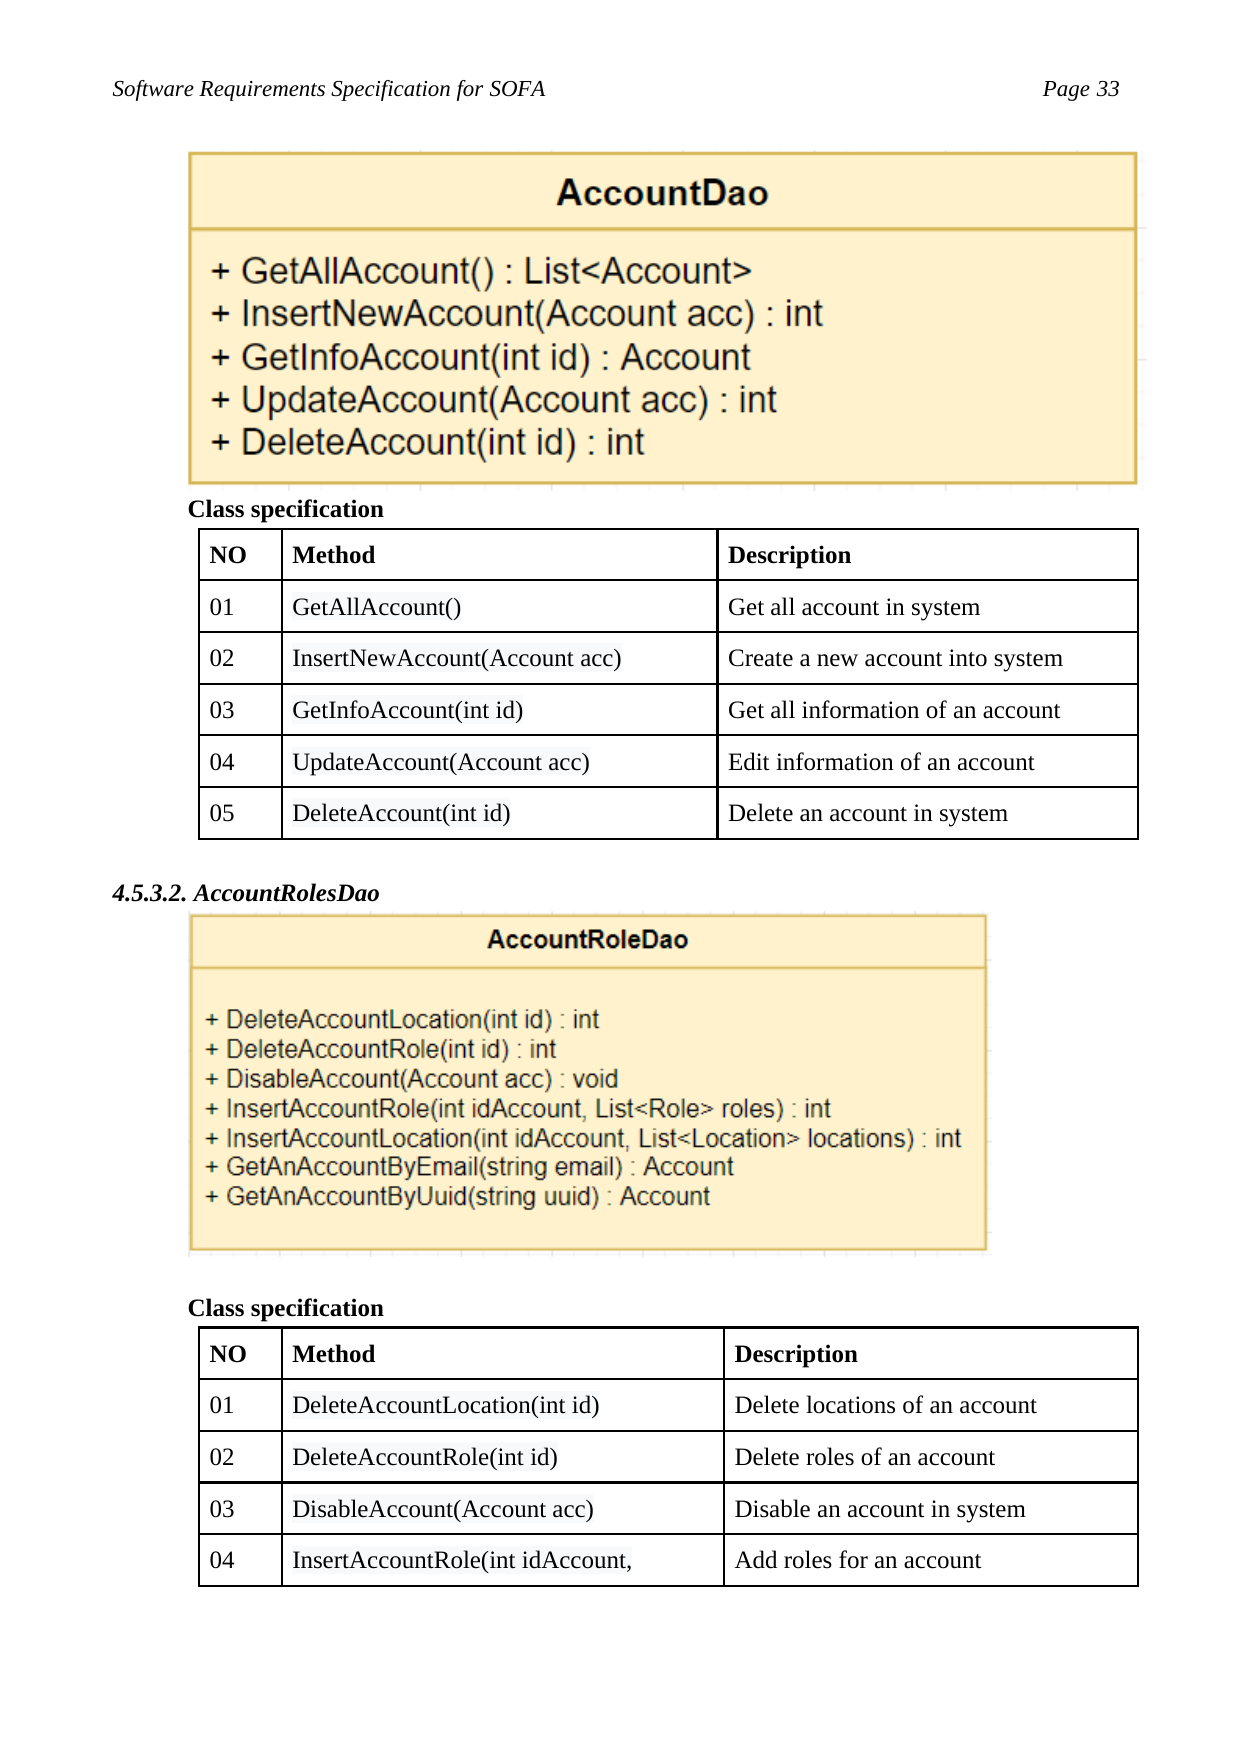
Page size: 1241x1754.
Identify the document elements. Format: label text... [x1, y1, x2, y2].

table_header Method [283, 1329, 723, 1378]
table_header NO [200, 530, 281, 579]
table_cell 03 [200, 685, 281, 734]
picture [187, 150, 1147, 491]
table_cell 02 [200, 633, 281, 682]
table_cell DeleteAccount(int id) [283, 788, 716, 837]
table_cell UpdateAccount(Account acc) [283, 736, 716, 786]
table_cell 04 [200, 1535, 281, 1585]
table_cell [283, 1535, 723, 1585]
table_cell Delete roles of an account [725, 1432, 1137, 1481]
table_cell DeleteAccountLocation(int id) [283, 1380, 723, 1430]
table_cell 04 [200, 736, 281, 786]
table_cell DisableAccount(Account acc) [283, 1484, 723, 1533]
table_header NO [200, 1329, 281, 1378]
table_cell Delete an account in system [719, 788, 1137, 837]
table_cell GetInfoAccount(int id) [283, 685, 716, 734]
table_cell DeleteAccountRole(int id) [283, 1432, 723, 1481]
table_cell Get all account in system [719, 581, 1137, 631]
table_cell Create a new account into system [719, 633, 1137, 682]
table_cell 01 [200, 581, 281, 631]
table_cell 01 [200, 1380, 281, 1430]
table_cell 03 [200, 1484, 281, 1533]
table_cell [725, 1535, 1137, 1585]
text 4.5.3.2. AccountRolesDao [112, 878, 1128, 907]
table_header Description [719, 530, 1137, 579]
table_cell Get all information of an account [719, 685, 1137, 734]
table_header Method [283, 530, 716, 579]
picture [187, 911, 993, 1257]
table_header Description [725, 1329, 1137, 1378]
table_cell InsertNewAccount(Account acc) [283, 633, 716, 682]
text Class specification [187, 494, 1128, 523]
table_cell 05 [200, 788, 281, 837]
table_cell Edit information of an account [719, 736, 1137, 786]
table_cell Disable an account in system [725, 1484, 1137, 1533]
table_cell 02 [200, 1432, 281, 1481]
text Class specification [187, 1293, 1128, 1322]
table_cell Delete locations of an account [725, 1380, 1137, 1430]
table_cell GetAllAccount() [283, 581, 716, 631]
